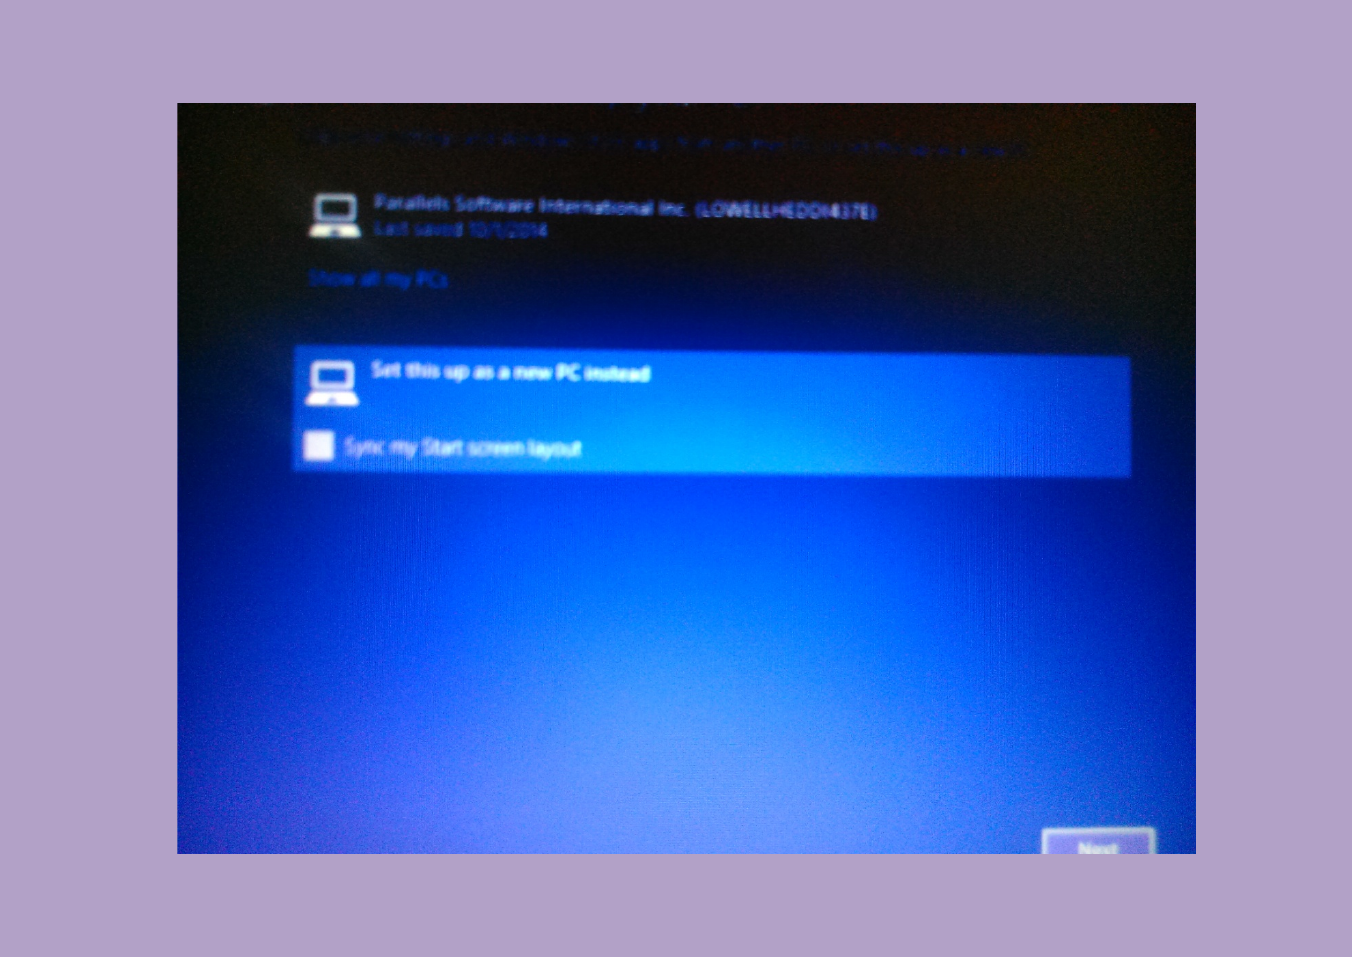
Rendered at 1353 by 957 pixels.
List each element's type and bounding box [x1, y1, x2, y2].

picture [177, 103, 1196, 854]
